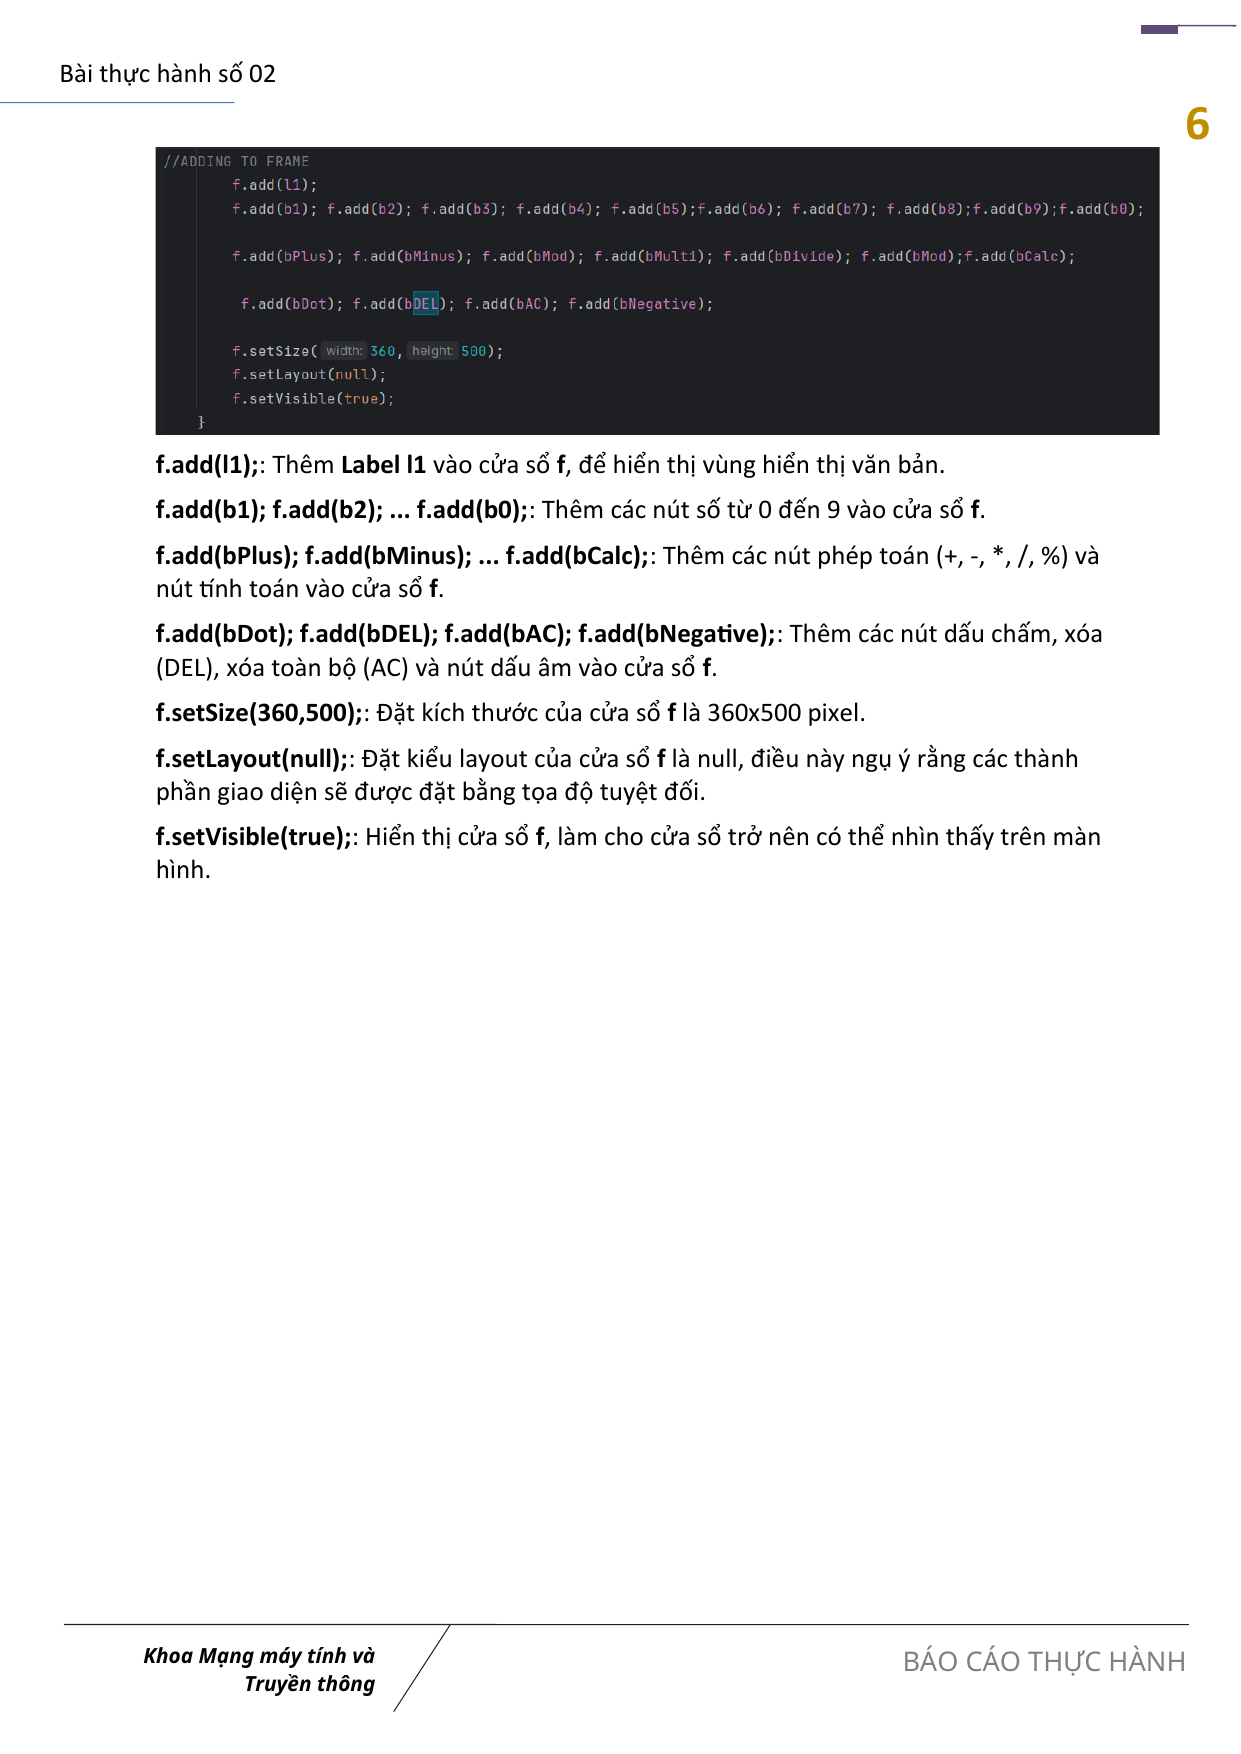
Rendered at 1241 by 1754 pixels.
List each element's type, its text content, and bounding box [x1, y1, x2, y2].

text f.setVisible(true);: Hiển thị cửa sổ f, làm cho cửa sổ trở nên có thể nhìn thấy trên màn hình. [156, 819, 1122, 885]
text f.add(bDot); f.add(bDEL); f.add(bAC); f.add(bNegative);: Thêm các nút dấu chấm, xóa (DEL), xóa toàn bộ (AC) và nút dấu âm vào cửa sổ f. [156, 617, 1122, 683]
text f.setLayout(null);: Đặt kiểu layout của cửa sổ f là null, điều này ngụ ý rằng các thành phần giao diện sẽ được đặt bằng tọa độ tuyệt đối. [156, 741, 1122, 807]
text f.add(bPlus); f.add(bMinus); ... f.add(bCalc);: Thêm các nút phép toán (+, -, *, /, %) và nút tính toán vào cửa sổ f. [156, 538, 1122, 604]
text f.add(b1); f.add(b2); ... f.add(b0);: Thêm các nút số từ 0 đến 9 vào cửa sổ f. [156, 493, 1122, 526]
picture [155, 147, 1160, 435]
text f.add(l1);: Thêm Label l1 vào cửa sổ f, để hiển thị vùng hiển thị văn bản. [156, 447, 1122, 480]
text f.setSize(360,500);: Đặt kích thước của cửa sổ f là 360x500 pixel. [156, 695, 1122, 728]
